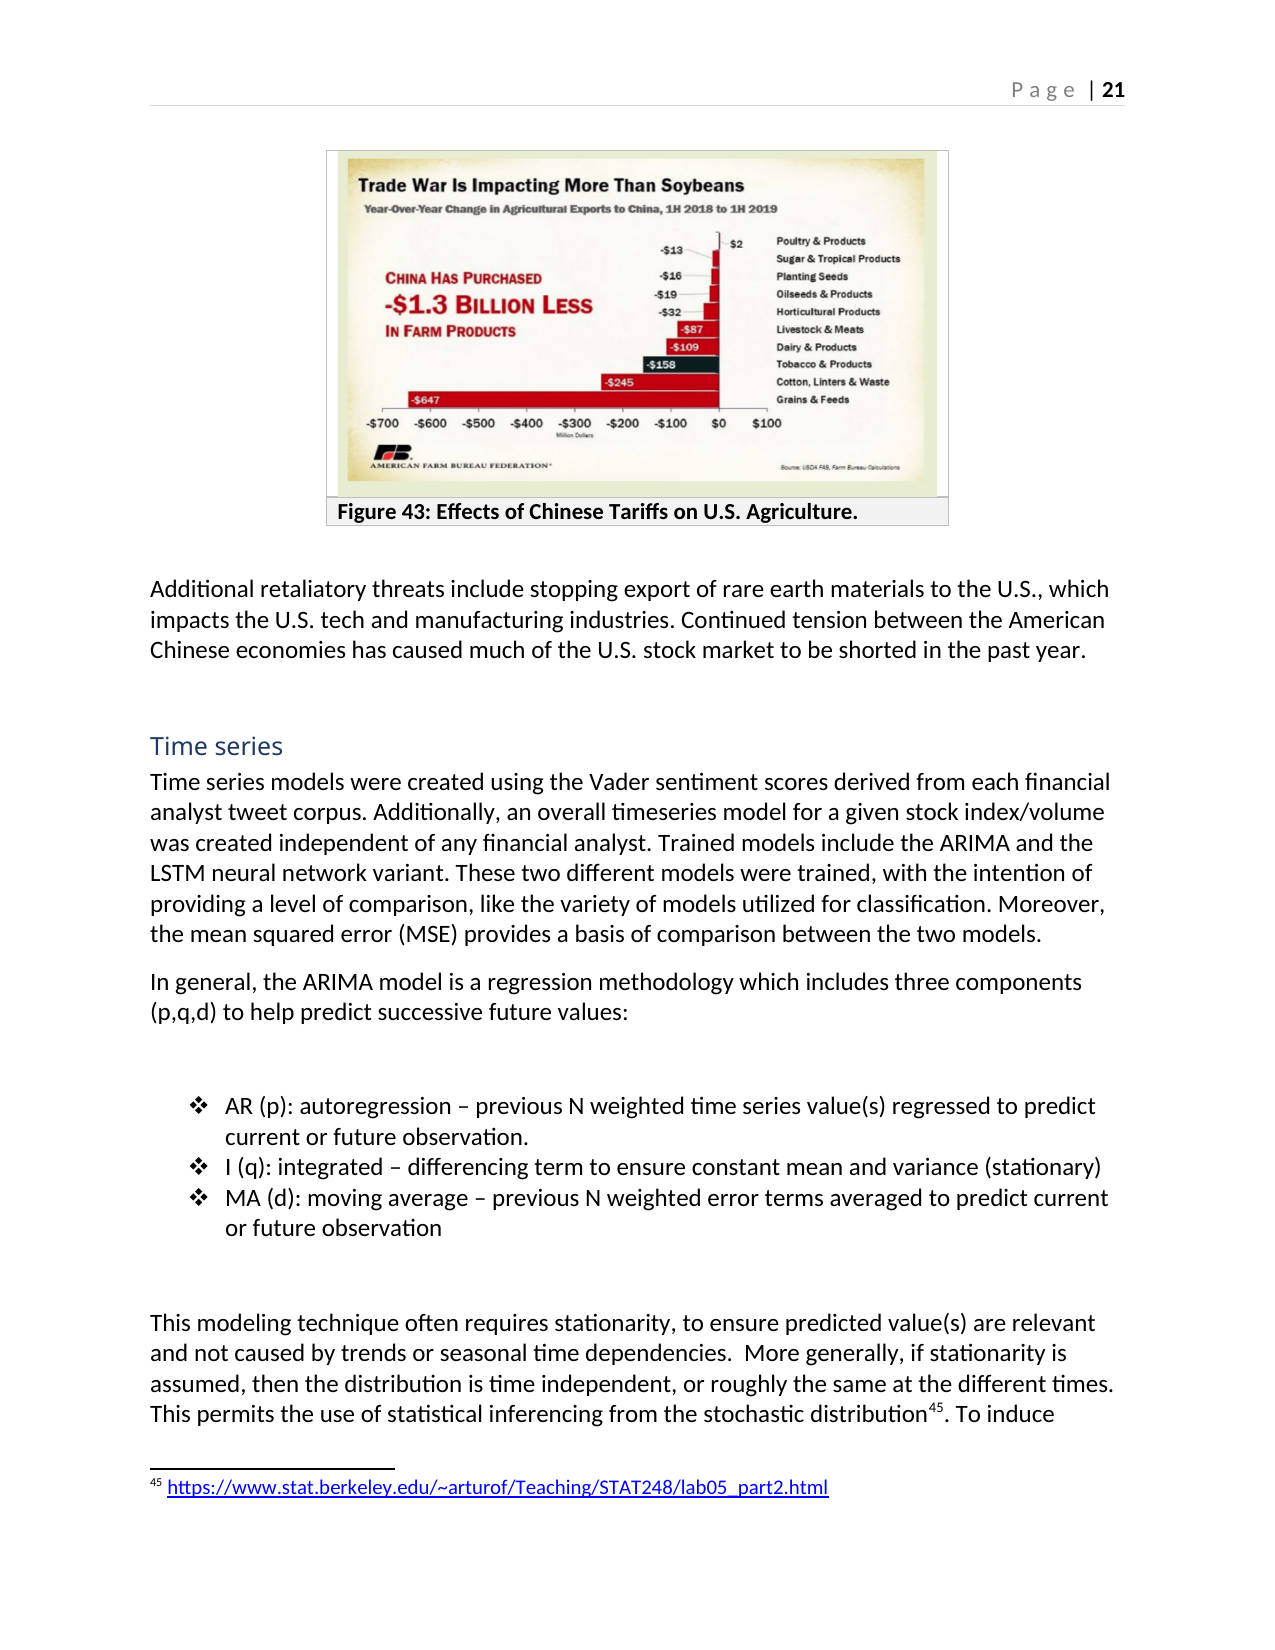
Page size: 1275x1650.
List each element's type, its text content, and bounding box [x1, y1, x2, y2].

subtitle Time series [150, 729, 1125, 763]
list AR (p): autoregression – previous N weighted time series value(s) regressed to predict current or future observation. [187, 1091, 1125, 1152]
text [150, 1307, 1125, 1429]
text In general, the ARIMA model is a regression methodology which includes three components (p,q,d) to help predict successive future values: [150, 966, 1125, 1027]
text Additional retaliatory threats include stopping export of rare earth materials to the U.S., which impacts the U.S. tech and manufacturing industries. Continued tension between the American Chinese economies has caused much of the U.S. stock market to be shorted in the past year. [150, 574, 1125, 665]
list I (q): integrated – differencing term to ensure constant mean and variance (stationary) [187, 1152, 1125, 1182]
text Time series models were created using the Vader sentiment scores derived from each financial analyst tweet corpus. Additionally, an overall timeseries model for a given stock index/volume was created independent of any financial analyst. Trained models include the ARIMA and the LSTM neural network variant. These two different models were trained, with the intention of providing a level of comparison, like the variety of models utilized for classification. Moreover, the mean squared error (MSE) provides a basis of comparison between the two models. [150, 766, 1125, 949]
table_header [327, 151, 337, 496]
table_cell Figure 43: Effects of Chinese Tariffs on U.S. Agriculture. [327, 498, 948, 525]
table_header [938, 151, 948, 496]
list MA (d): moving average – previous N weighted error terms averaged to predict current or future observation [187, 1182, 1125, 1243]
picture [337, 151, 938, 497]
